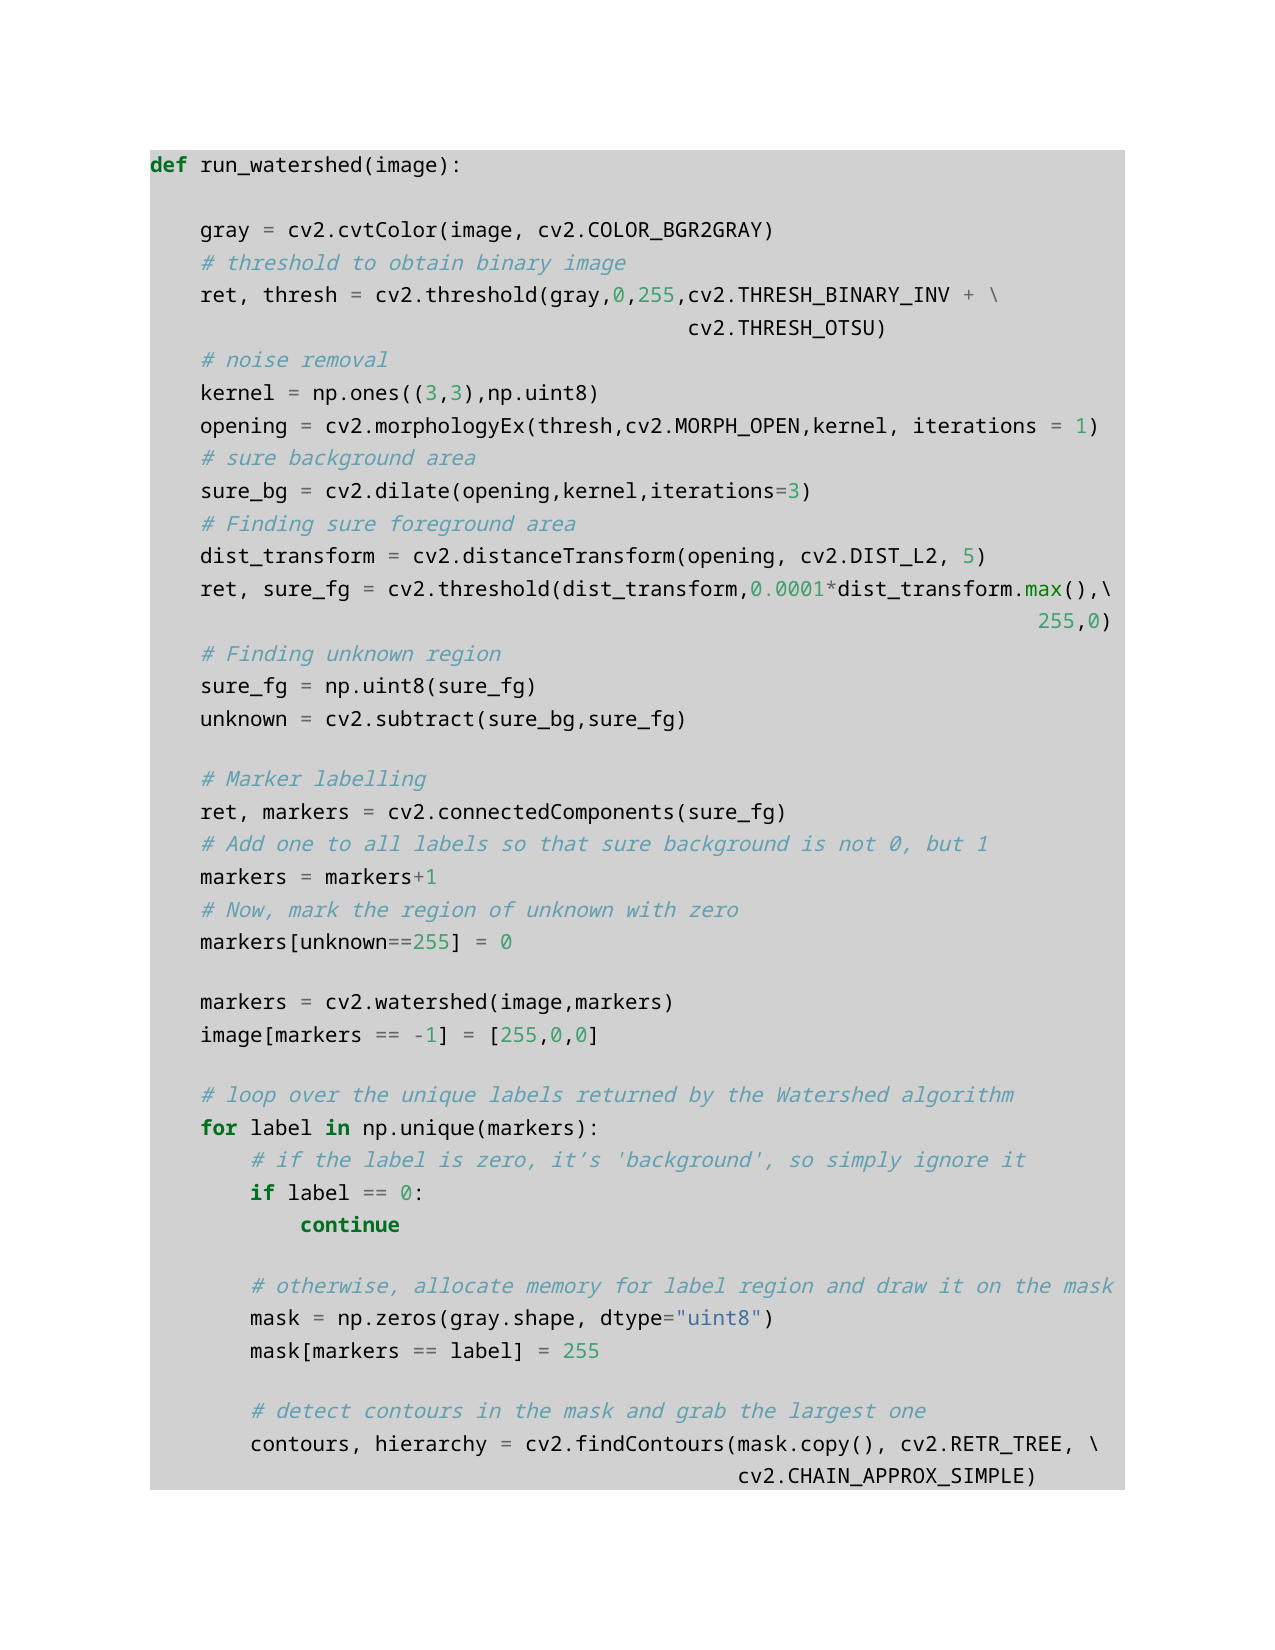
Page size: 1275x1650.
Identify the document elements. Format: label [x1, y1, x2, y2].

text [150, 150, 1125, 1490]
